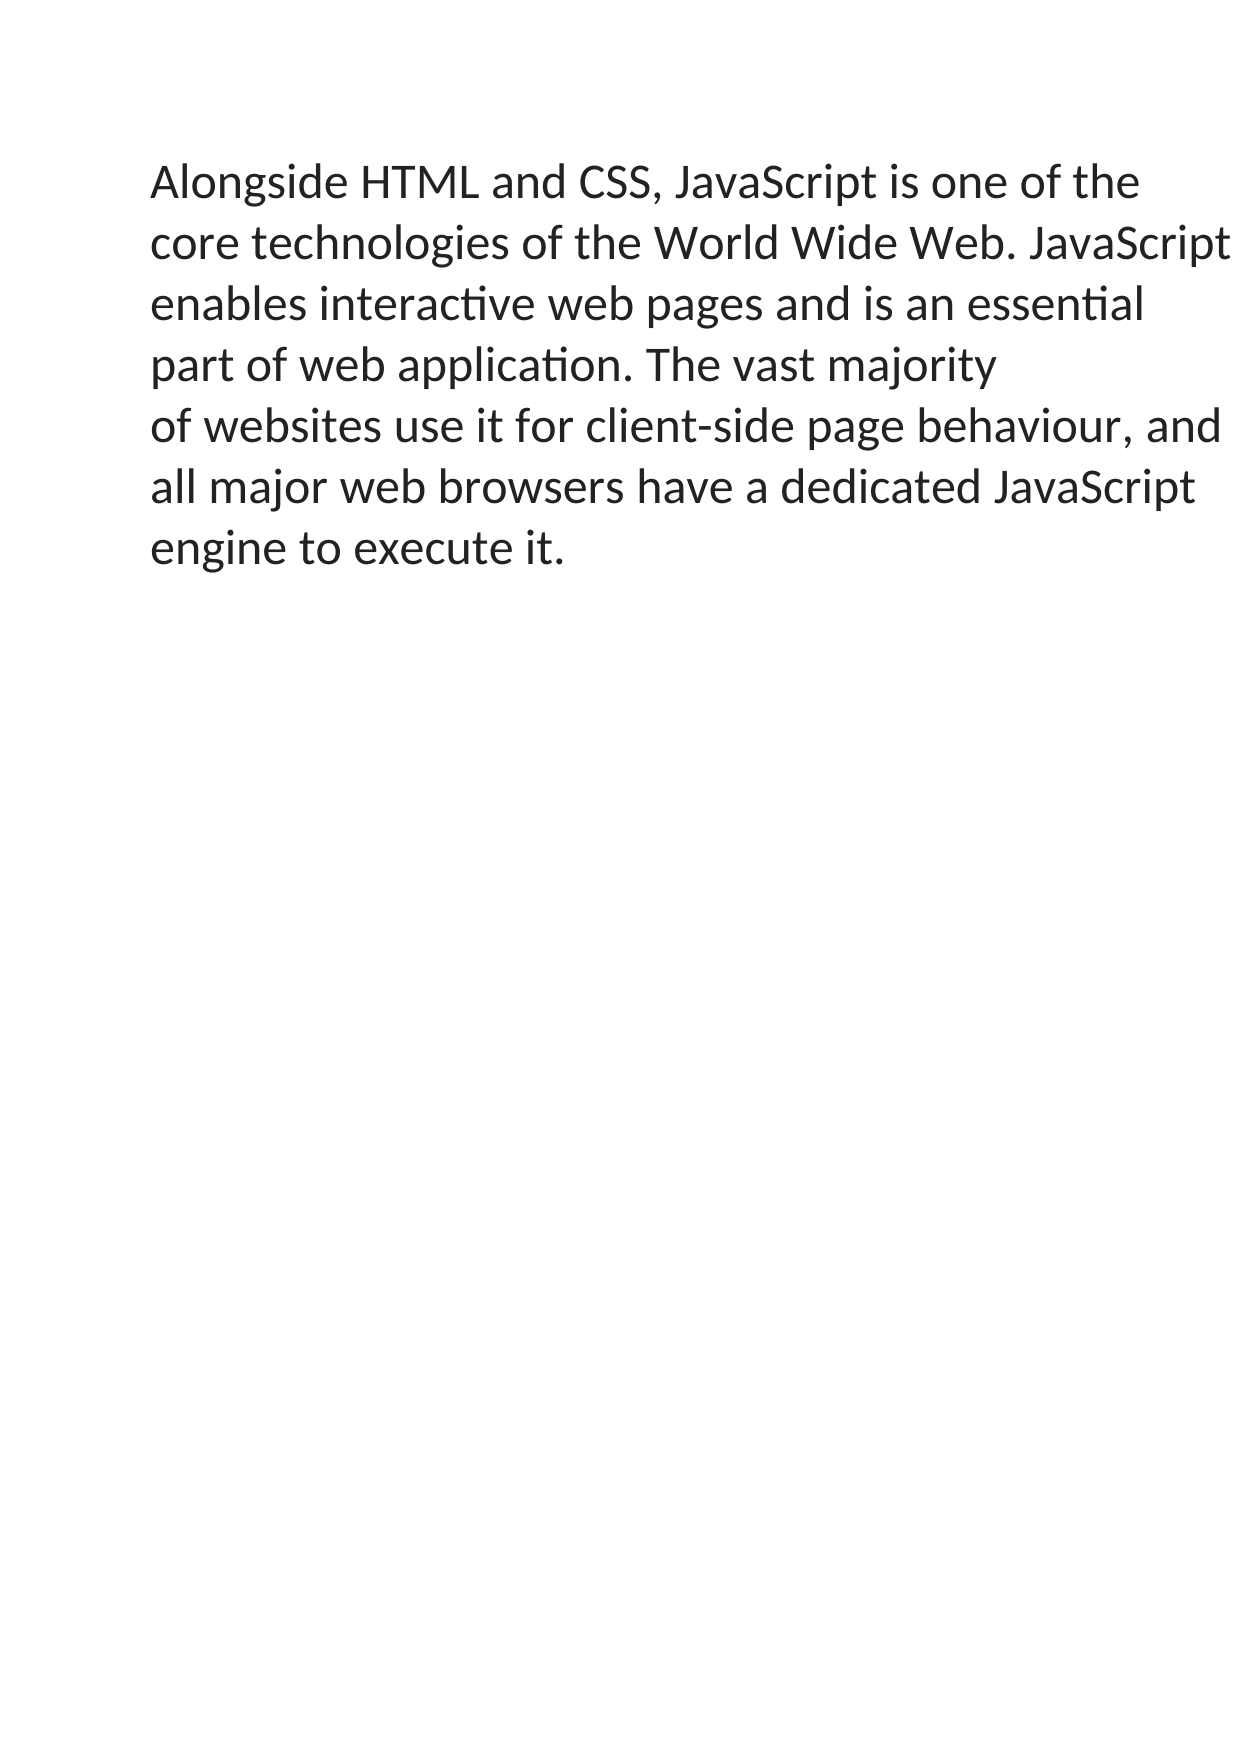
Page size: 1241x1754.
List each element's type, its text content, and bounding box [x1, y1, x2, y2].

text Alongside HTML and CSS, JavaScript is one of the core technologies of the World Wide Web. JavaScript enables interactive web pages and is an essential part of web application. The vast majority of websites use it for client-side page behaviour, and all major web browsers have a dedicated JavaScript engine to execute it. [150, 150, 1240, 577]
